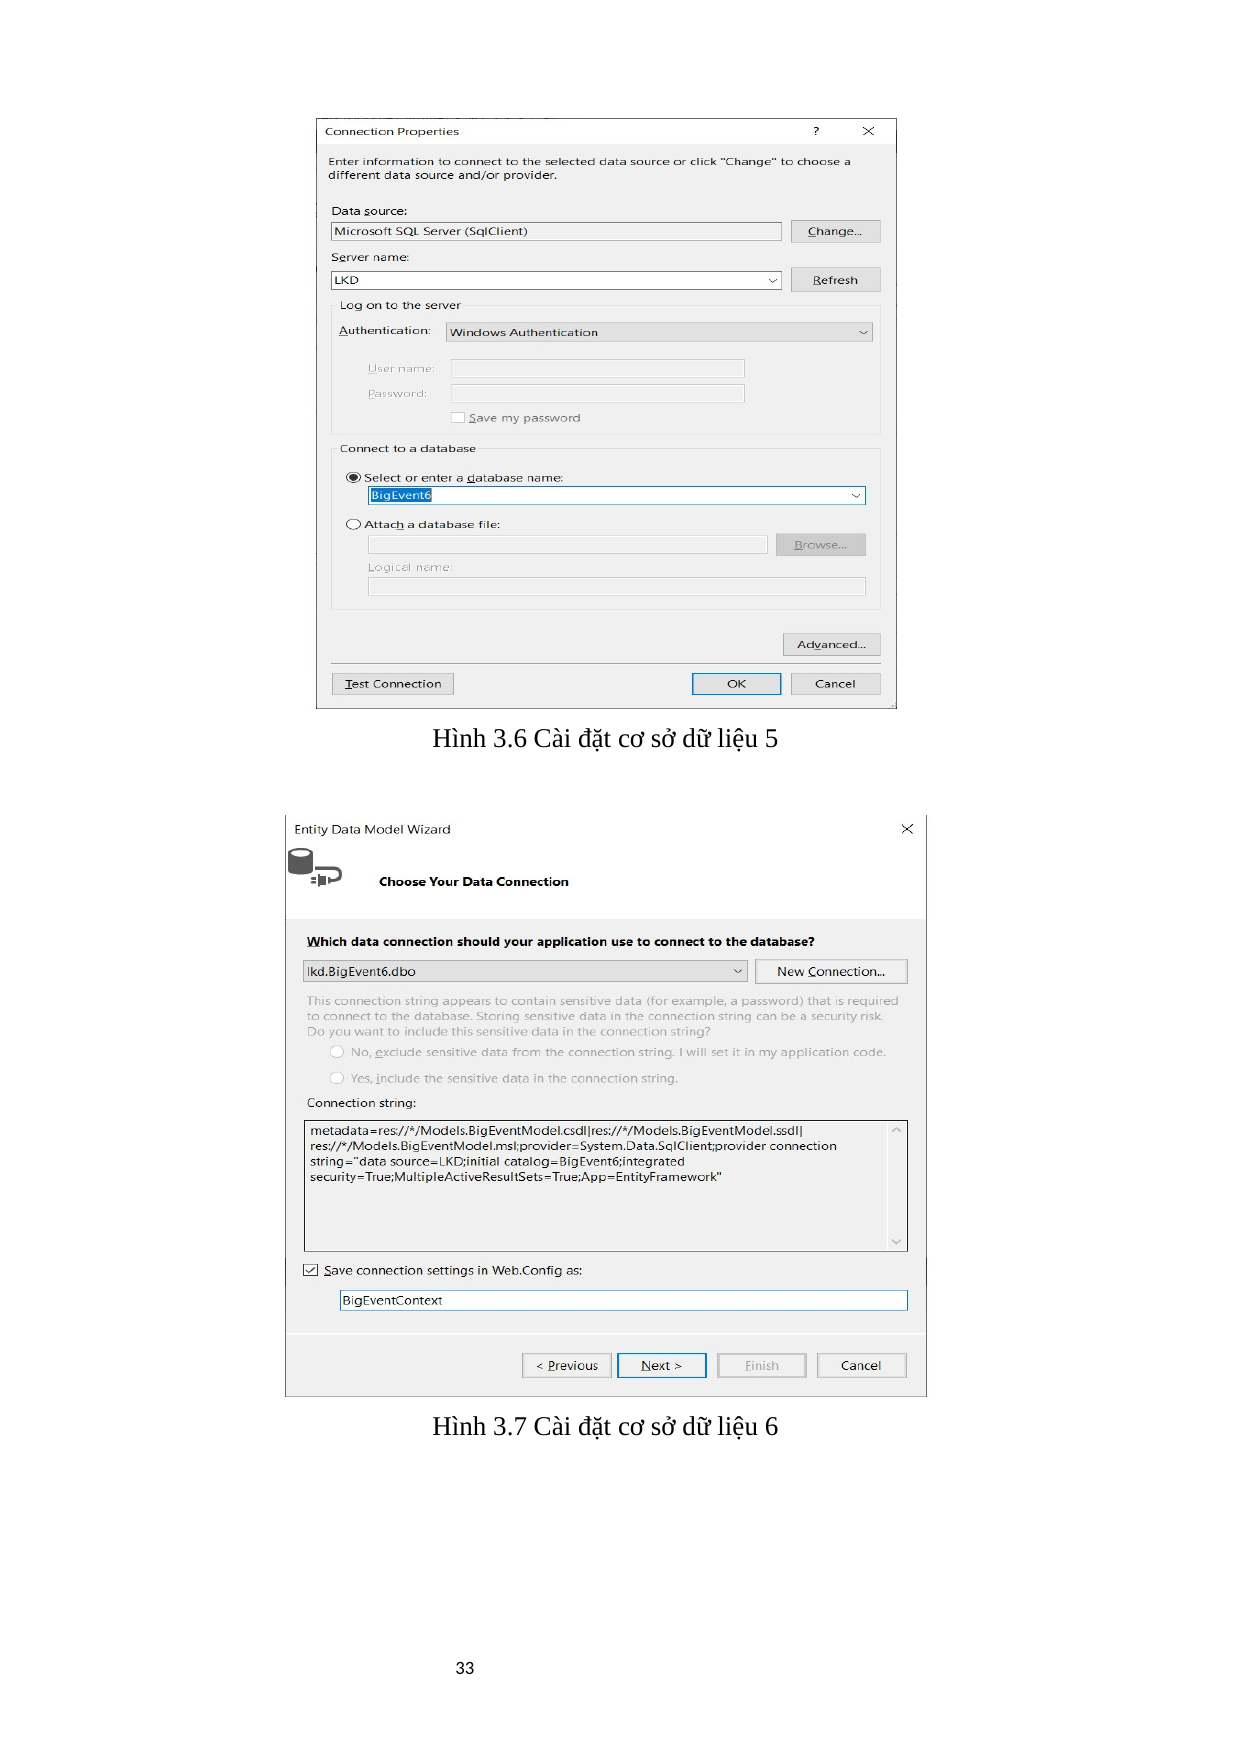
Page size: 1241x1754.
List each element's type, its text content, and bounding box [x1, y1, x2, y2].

list Hình 3.6 Cài đặt cơ sở dữ liệu 5 [148, 722, 1063, 753]
picture [177, 118, 1033, 709]
list Hình 3.7 Cài đặt cơ sở dữ liệu 6 [148, 1409, 1063, 1441]
picture [177, 815, 1034, 1397]
